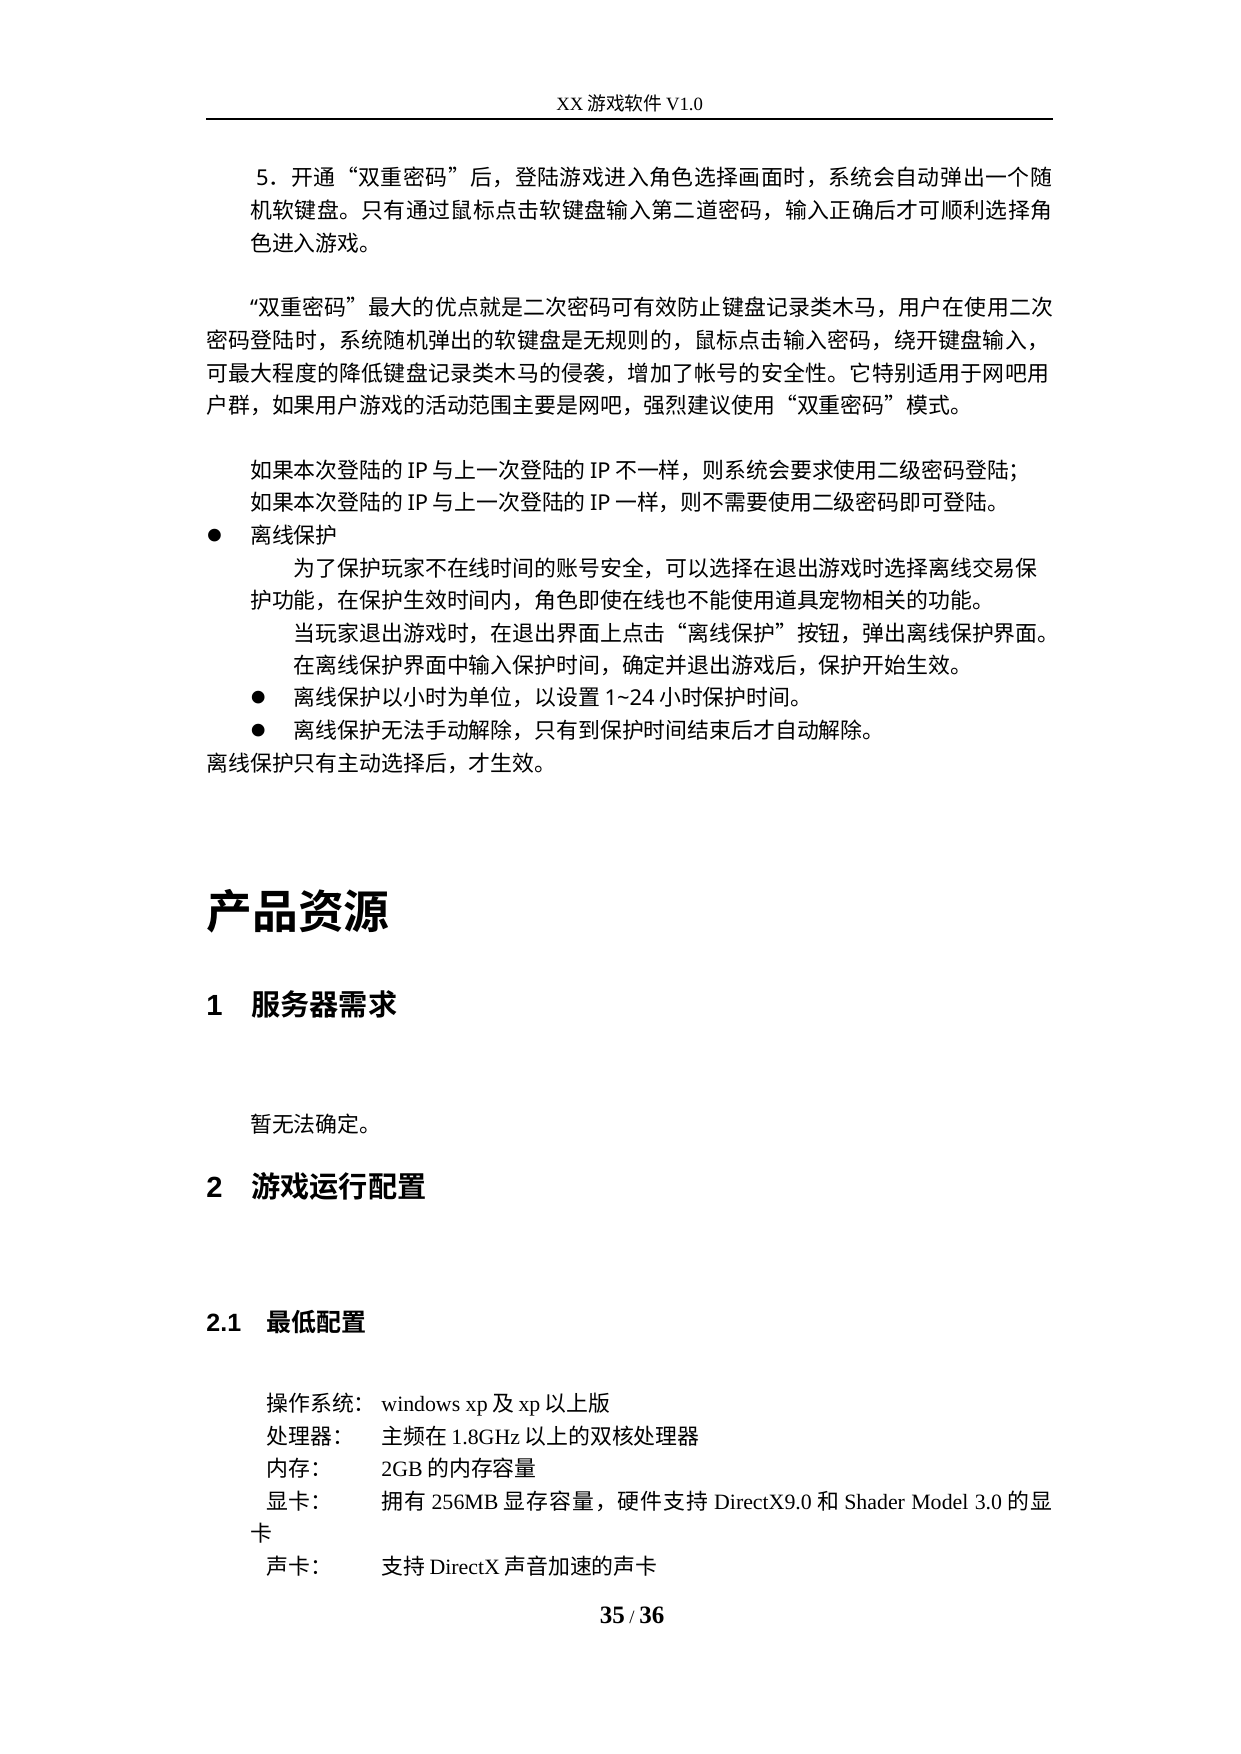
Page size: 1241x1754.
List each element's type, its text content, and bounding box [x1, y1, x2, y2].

subtitle 游戏运行配置 [206, 1152, 1053, 1217]
text 离线保护只有主动选择后，才生效。 [206, 745, 1053, 778]
text 操作系统： windows xp及xp以上版 [250, 1386, 1053, 1418]
text 如果本次登陆的IP与上一次登陆的IP不一样，则系统会要求使用二级密码登陆； [206, 453, 1053, 485]
title 产品资源 [206, 860, 1053, 958]
text 处理器： 主频在1.8GHz以上的双核处理器 [250, 1418, 1053, 1451]
text 当玩家退出游戏时，在退出界面上点击“离线保护”按钮，弹出离线保护界面。 [250, 615, 1053, 648]
text 如果本次登陆的IP与上一次登陆的IP一样，则不需要使用二级密码即可登陆。 [206, 485, 1053, 518]
text 5．开通“双重密码”后，登陆游戏进入角色选择画面时，系统会自动弹出一个随机软键盘。只有通过鼠标点击软键盘输入第二道密码，输入正确后才可顺利选择角色进入游戏。 [250, 160, 1053, 290]
text 声卡： 支持DirectX声音加速的声卡 [250, 1548, 1053, 1581]
subtitle 服务器需求 [206, 970, 1053, 1035]
subtitle 最低配置 [206, 1288, 1053, 1353]
text 暂无法确定。 [206, 1107, 1053, 1139]
text 在离线保护界面中输入保护时间，确定并退出游戏后，保护开始生效。 [250, 648, 1053, 680]
text 显卡： 拥有256MB显存容量，硬件支持DirectX9.0和Shader Model 3.0的显卡 [250, 1483, 1053, 1548]
list 离线保护以小时为单位，以设置1~24小时保护时间。 [206, 680, 1053, 713]
list 离线保护无法手动解除，只有到保护时间结束后才自动解除。 [206, 713, 1053, 745]
text 为了保护玩家不在线时间的账号安全，可以选择在退出游戏时选择离线交易保护功能，在保护生效时间内，角色即使在线也不能使用道具宠物相关的功能。 [250, 550, 1053, 615]
text “双重密码”最大的优点就是二次密码可有效防止键盘记录类木马，用户在使用二次密码登陆时，系统随机弹出的软键盘是无规则的，鼠标点击输入密码，绕开键盘输入，可最大程度的降低键盘记录类木马的侵袭，增加了帐号的安全性。它特别适用于网吧用户群，如果用户游戏的活动范围主要是网吧，强烈建议使用“双重密码”模式。 [206, 290, 1053, 420]
text 内存： 2GB的内存容量 [250, 1451, 1053, 1483]
list 离线保护 [206, 518, 1053, 550]
